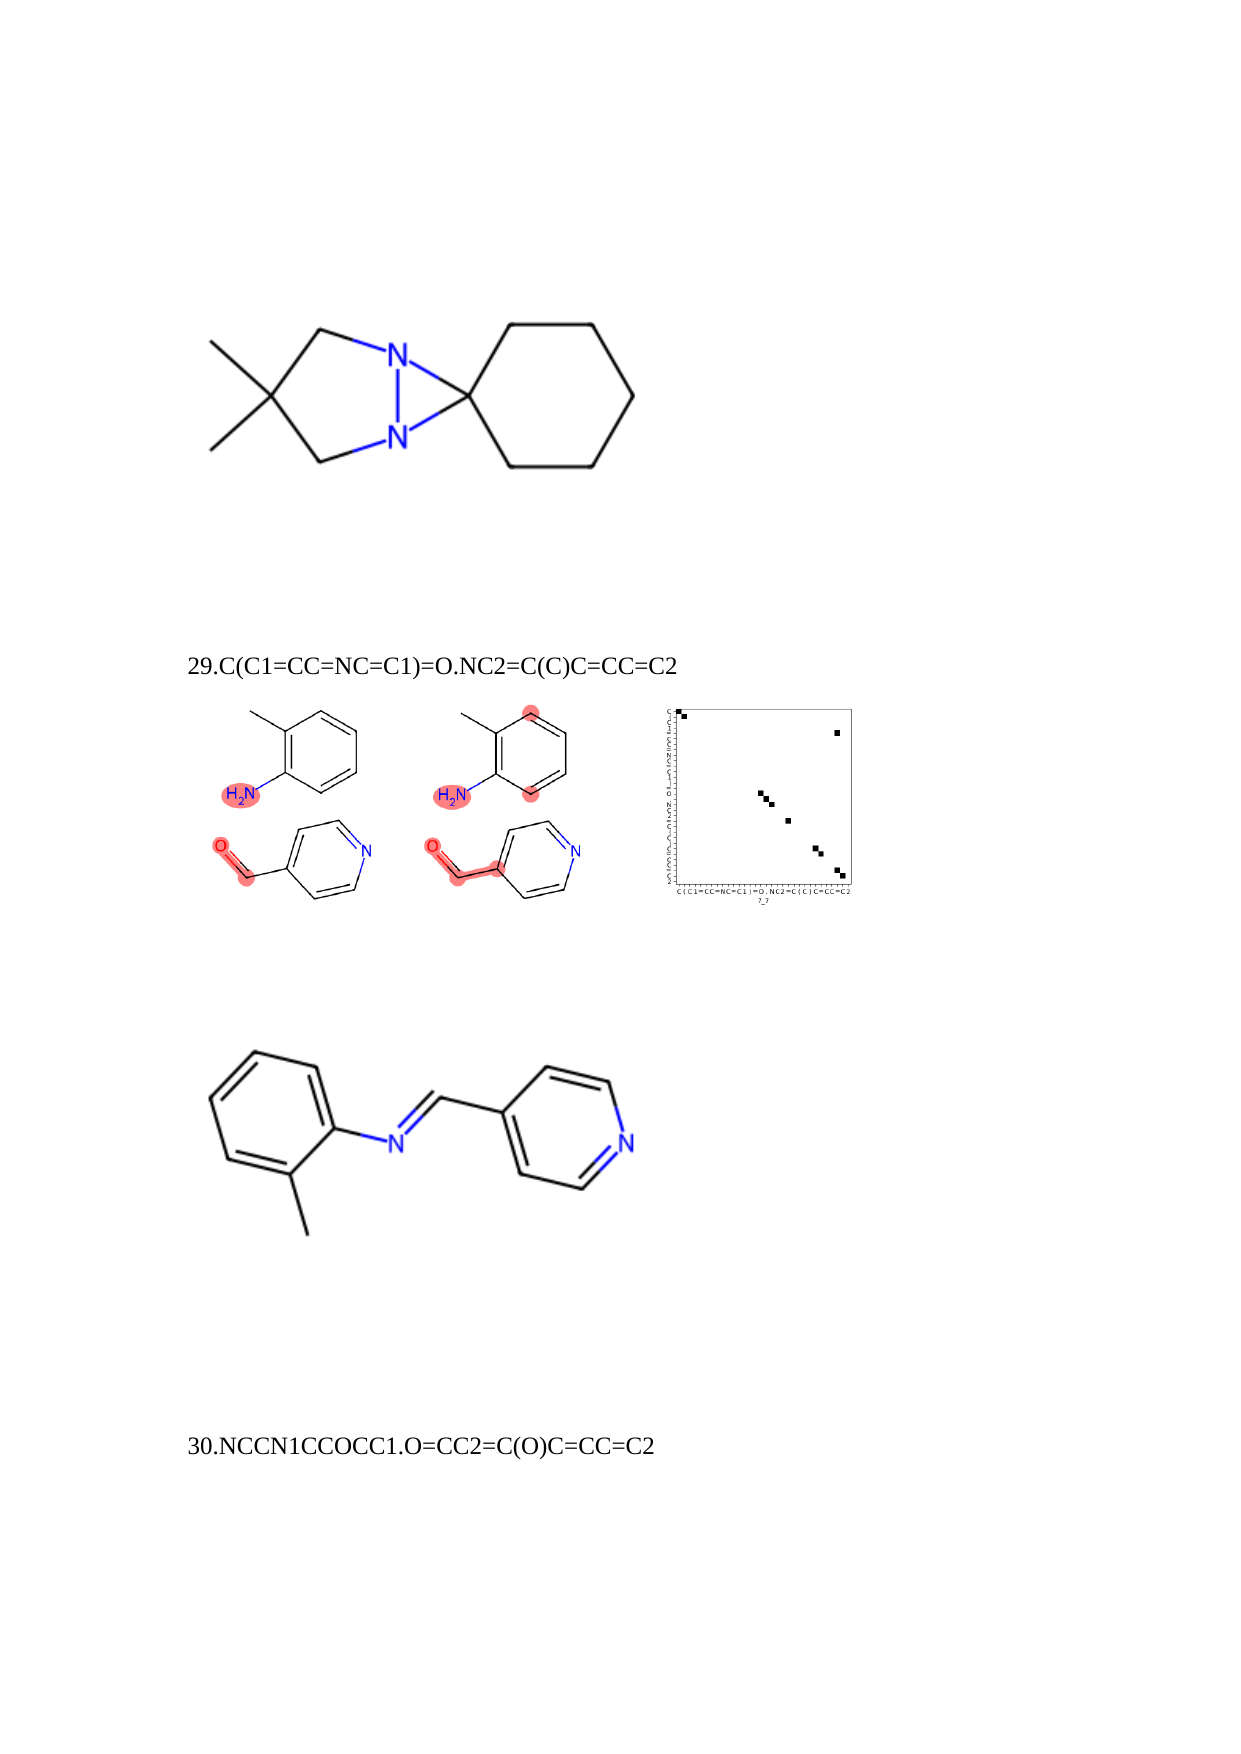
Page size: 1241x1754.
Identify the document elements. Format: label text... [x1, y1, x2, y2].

picture [187, 682, 911, 1379]
text 29.C(C1=CC=NC=C1)=O.NC2=C(C)C=CC=C2 [187, 649, 1053, 682]
text 30.NCCN1CCOCC1.O=CC2=C(O)C=CC=C2 [187, 1429, 1053, 1462]
picture [187, 162, 657, 631]
